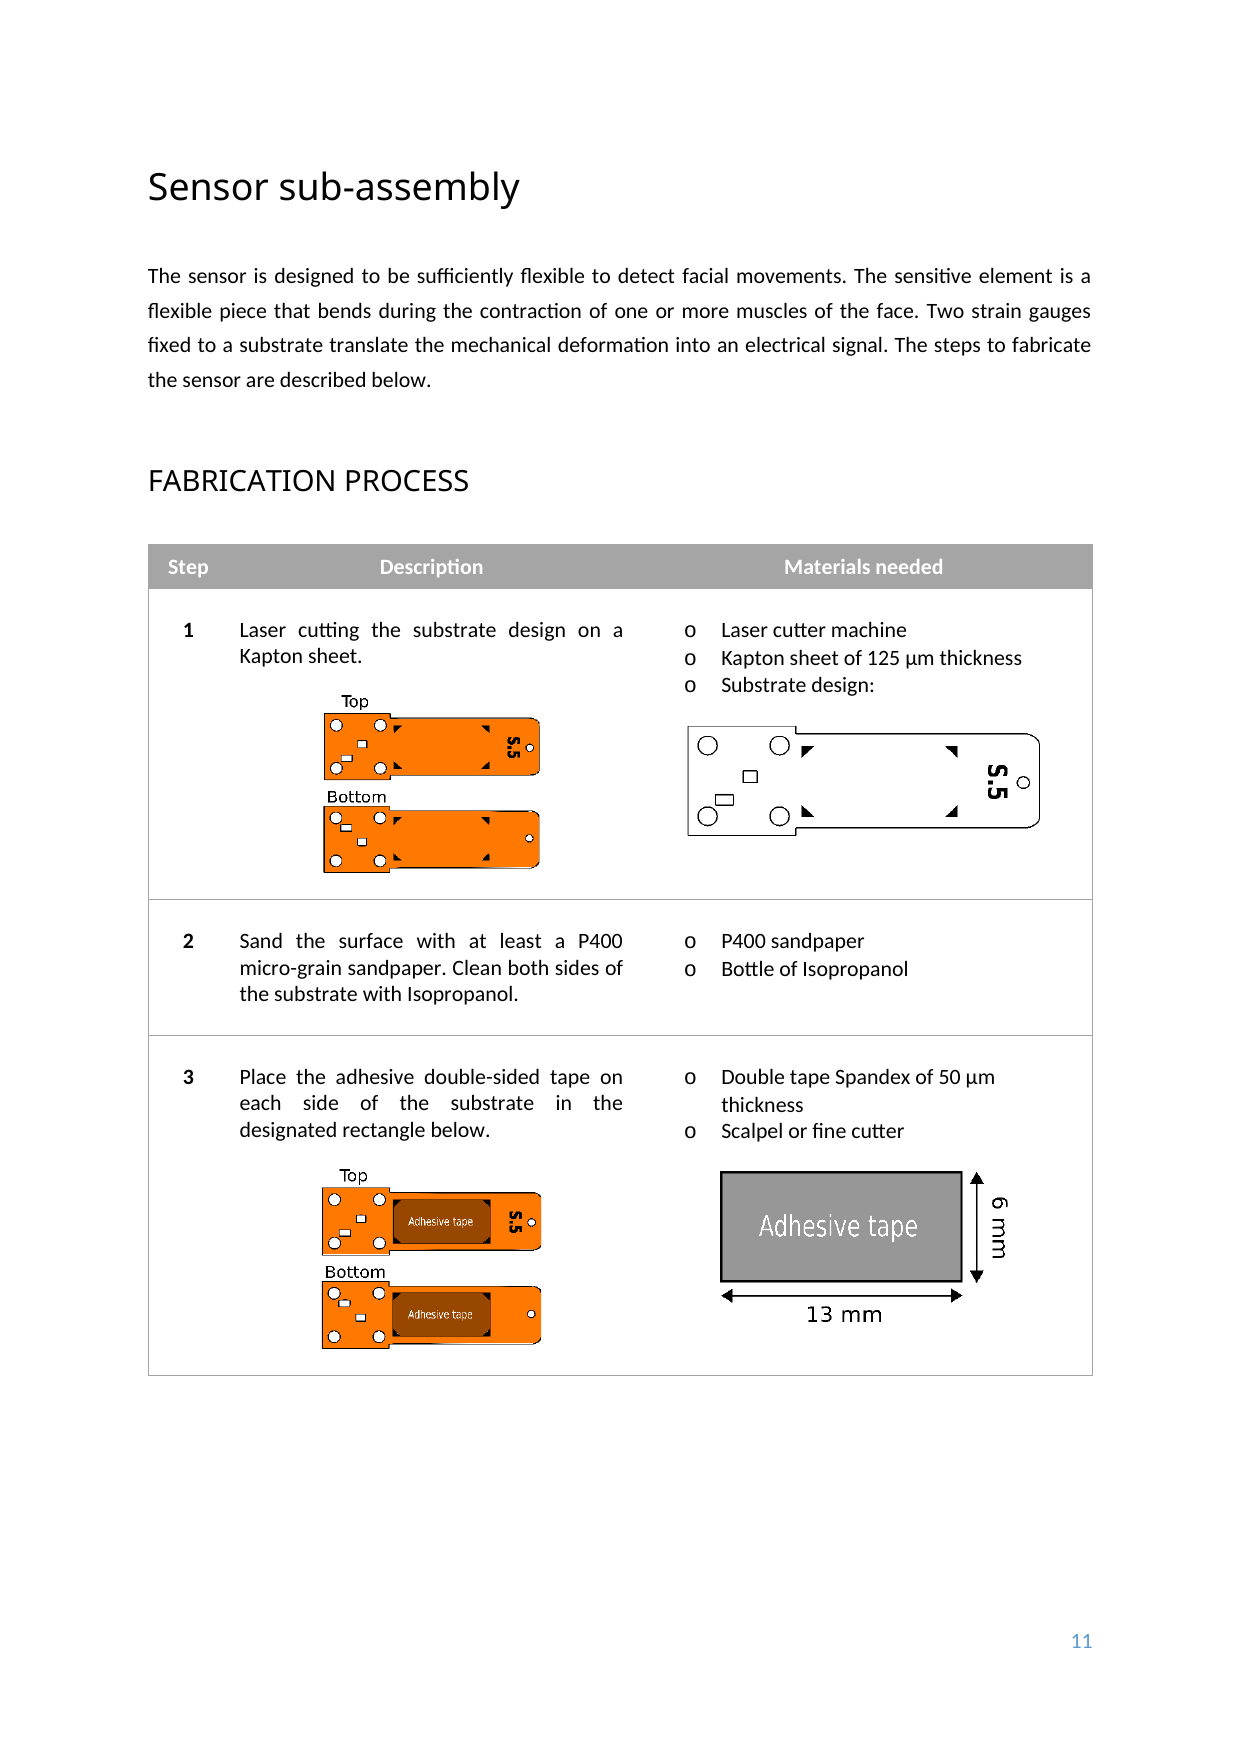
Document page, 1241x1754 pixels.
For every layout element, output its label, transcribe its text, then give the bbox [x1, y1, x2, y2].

table_cell Sand the surface with at least a P400 micro-grain sandpaper. Clean both sides of the substrate with Isopropanol. [228, 900, 635, 1035]
table_header Step [149, 545, 228, 588]
subtitle Fabrication process [148, 461, 1093, 500]
table_header Description [228, 545, 635, 588]
picture [323, 695, 540, 873]
table_header Materials needed [635, 545, 1092, 588]
table_cell P400 sandpaper Bottle of Isopropanol [635, 900, 1092, 1035]
table_cell Place the adhesive double-sided tape on each side of the substrate in the designated rectangle below. [228, 1036, 635, 1375]
text The sensor is designed to be sufficiently flexible to detect facial movements. The sensitive element is a flexible piece that bends during the contraction of one or more muscles of the face. Two strain gauges fixed to a substrate translate the mechanical deformation into an electrical signal. The steps to fabricate the sensor are described below. [148, 262, 1093, 393]
picture [720, 1171, 1008, 1322]
table_cell 2 [149, 900, 228, 1035]
picture [687, 726, 1040, 836]
table_cell 1 [149, 589, 228, 899]
table_cell Double tape Spandex of 50 µm thickness Scalpel or fine cutter [635, 1036, 1092, 1375]
table_cell 3 [149, 1036, 228, 1375]
picture [321, 1169, 542, 1349]
subtitle Sensor sub-assembly [148, 160, 1093, 211]
table_cell Laser cutter machine Kapton sheet of 125 µm thickness Substrate design: [635, 589, 1092, 899]
table_cell Laser cutting the substrate design on a Kapton sheet. [228, 589, 635, 899]
